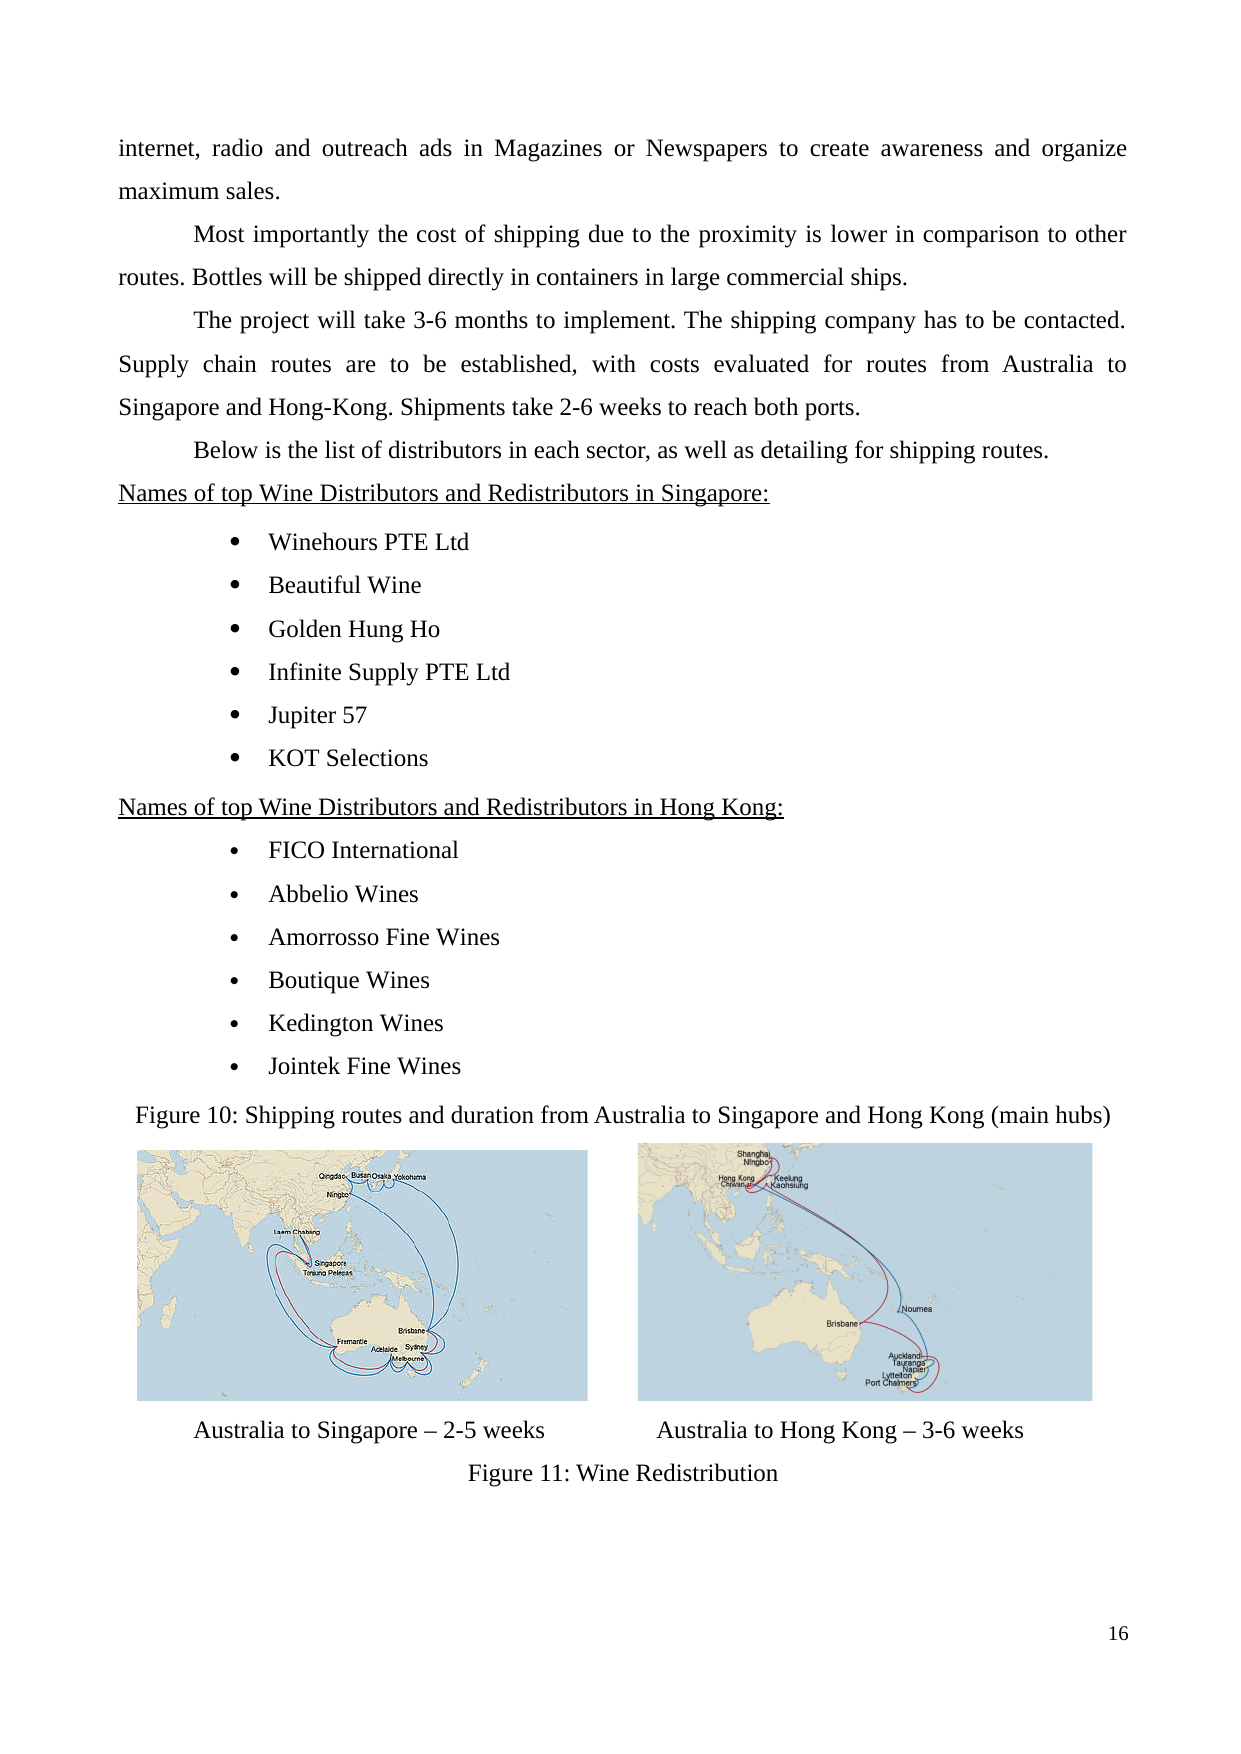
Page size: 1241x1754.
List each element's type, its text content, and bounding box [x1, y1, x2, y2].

list Jupiter 57 [156, 700, 1128, 729]
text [118, 133, 1128, 205]
text The project will take 3-6 months to implement. The shipping company has to be contacted. Supply chain routes are to be established, with costs evaluated for routes from Australia to Singapore and Hong-Kong. Shipments take 2-6 weeks to reach both ports. [118, 306, 1128, 421]
list Boutique Wines [156, 965, 1128, 994]
list Infinite Supply PTE Ltd [156, 657, 1128, 686]
text Below is the list of distributors in each sector, as well as detailing for shipping routes. [118, 435, 1128, 464]
text Most importantly the cost of shipping due to the proximity is lower in comparison to other routes. Bottles will be shipped directly in containers in large commercial ships. [118, 219, 1128, 291]
list Amorrosso Fine Wines [156, 922, 1128, 951]
list Beautiful Wine [156, 571, 1128, 599]
text Australia to Singapore – 2-5 weeks Australia to Hong Kong – 3-6 weeks [118, 1415, 1128, 1444]
list Abbelio Wines [156, 879, 1128, 907]
list Kedington Wines [156, 1008, 1128, 1037]
list KOT Selections [156, 743, 1128, 772]
text Figure 10: Shipping routes and duration from Australia to Singapore and Hong Kong (main hubs) [118, 1101, 1128, 1129]
text Figure 11: Wine Redistribution [118, 1458, 1128, 1487]
text Names of top Wine Distributors and Redistributors in Hong Kong: [118, 792, 1128, 821]
text Names of top Wine Distributors and Redistributors in Singapore: [118, 478, 1128, 507]
list Golden Hung Ho [156, 614, 1128, 642]
list Jointek Fine Wines [156, 1051, 1128, 1080]
list Winehours PTE Ltd [156, 527, 1128, 556]
list FICO International [156, 836, 1128, 864]
